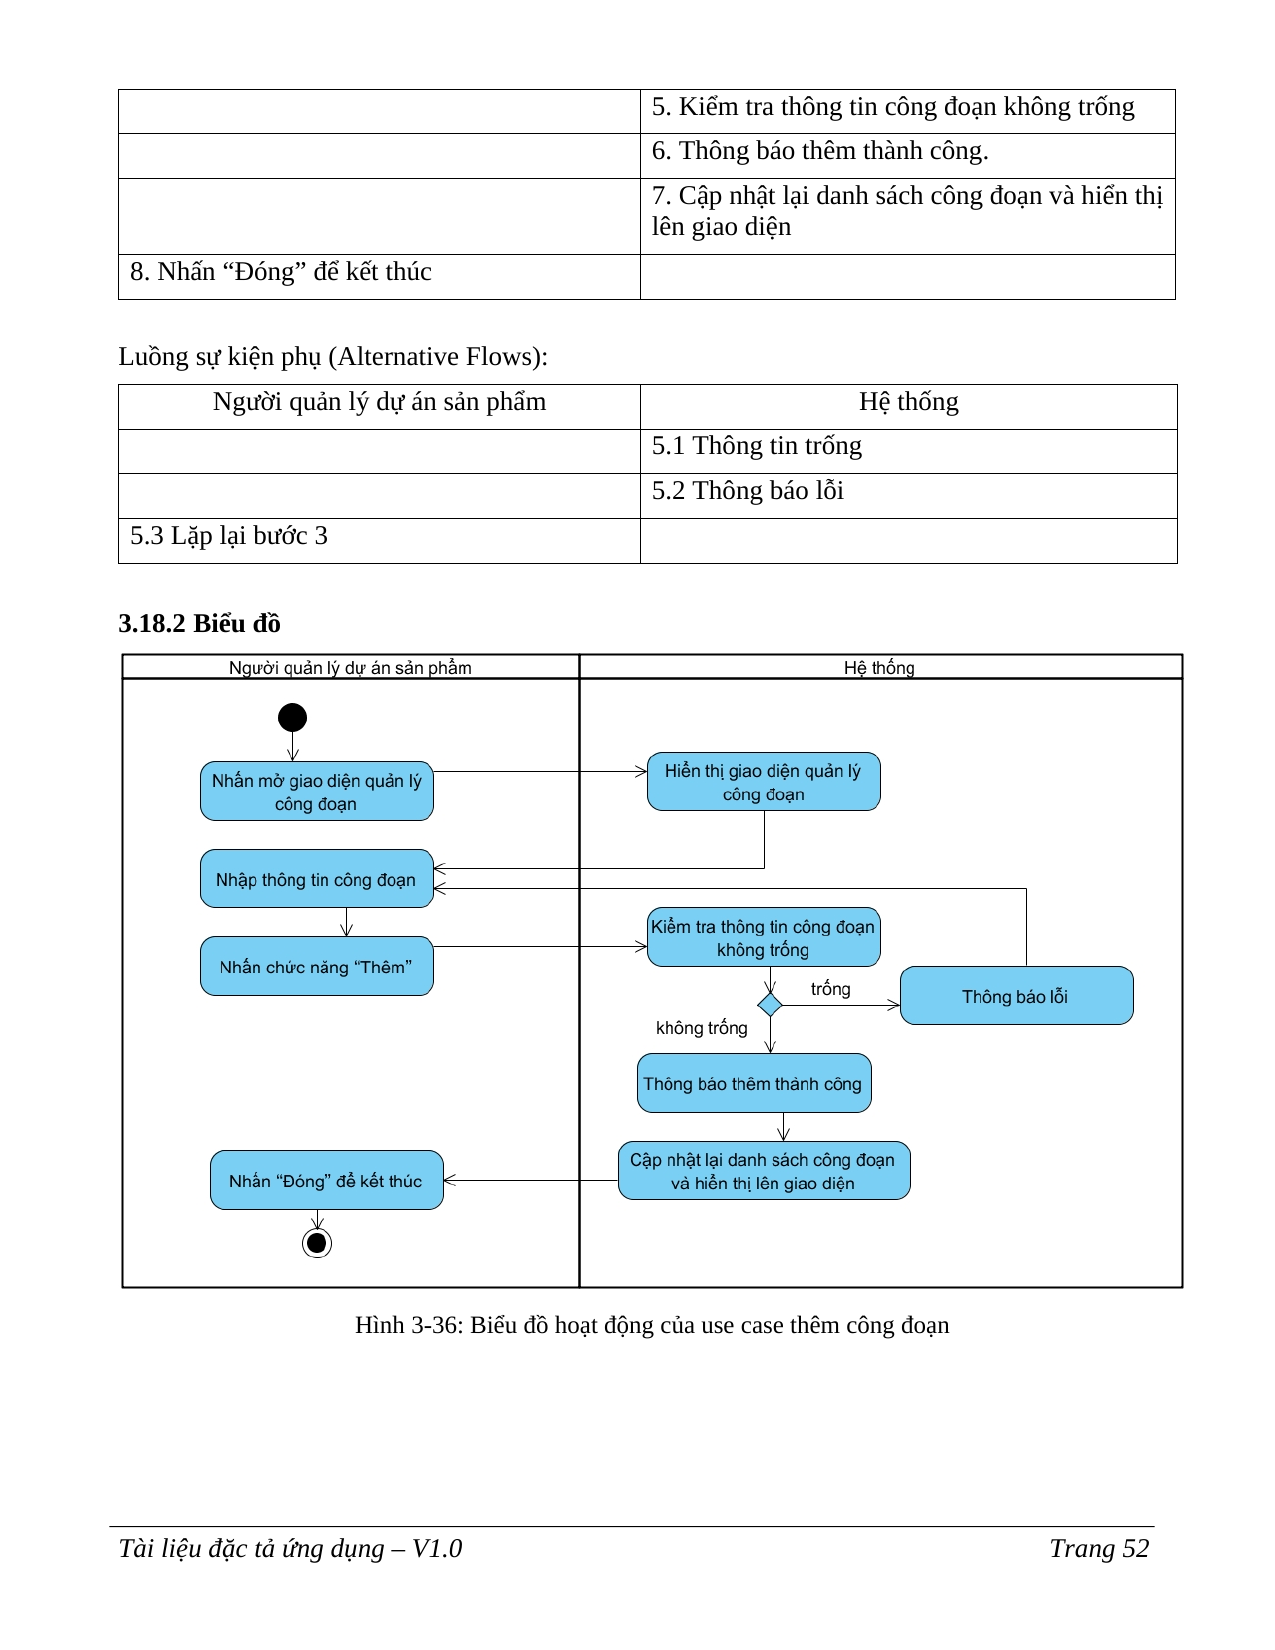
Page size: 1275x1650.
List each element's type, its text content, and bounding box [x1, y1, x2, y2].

table_header Người quản lý dự án sản phẩm [119, 385, 640, 428]
table_cell 6. Thông báo thêm thành công. [641, 134, 1175, 178]
table_cell [119, 179, 640, 254]
table_cell [119, 430, 640, 473]
table_cell [119, 474, 640, 518]
text Luồng sự kiện phụ (Alternative Flows): [118, 340, 1186, 371]
table_cell 8. Nhấn “Đóng” để kết thúc [119, 255, 640, 298]
subtitle Biểu đồ [118, 607, 1186, 638]
table_cell 5.1 Thông tin trống [641, 430, 1177, 473]
table_cell [641, 519, 1177, 562]
picture [118, 650, 1187, 1292]
table_cell 7. Cập nhật lại danh sách công đoạn và hiển thị lên giao diện [641, 179, 1175, 254]
table_header Hệ thống [641, 385, 1177, 428]
table_cell 5.2 Thông báo lỗi [641, 474, 1177, 518]
table_cell [119, 134, 640, 178]
table_cell 5.3 Lặp lại bước 3 [119, 519, 640, 562]
table_cell 5. Kiểm tra thông tin công đoạn không trống [641, 90, 1175, 133]
table_cell [119, 90, 640, 133]
table_cell [641, 255, 1175, 298]
